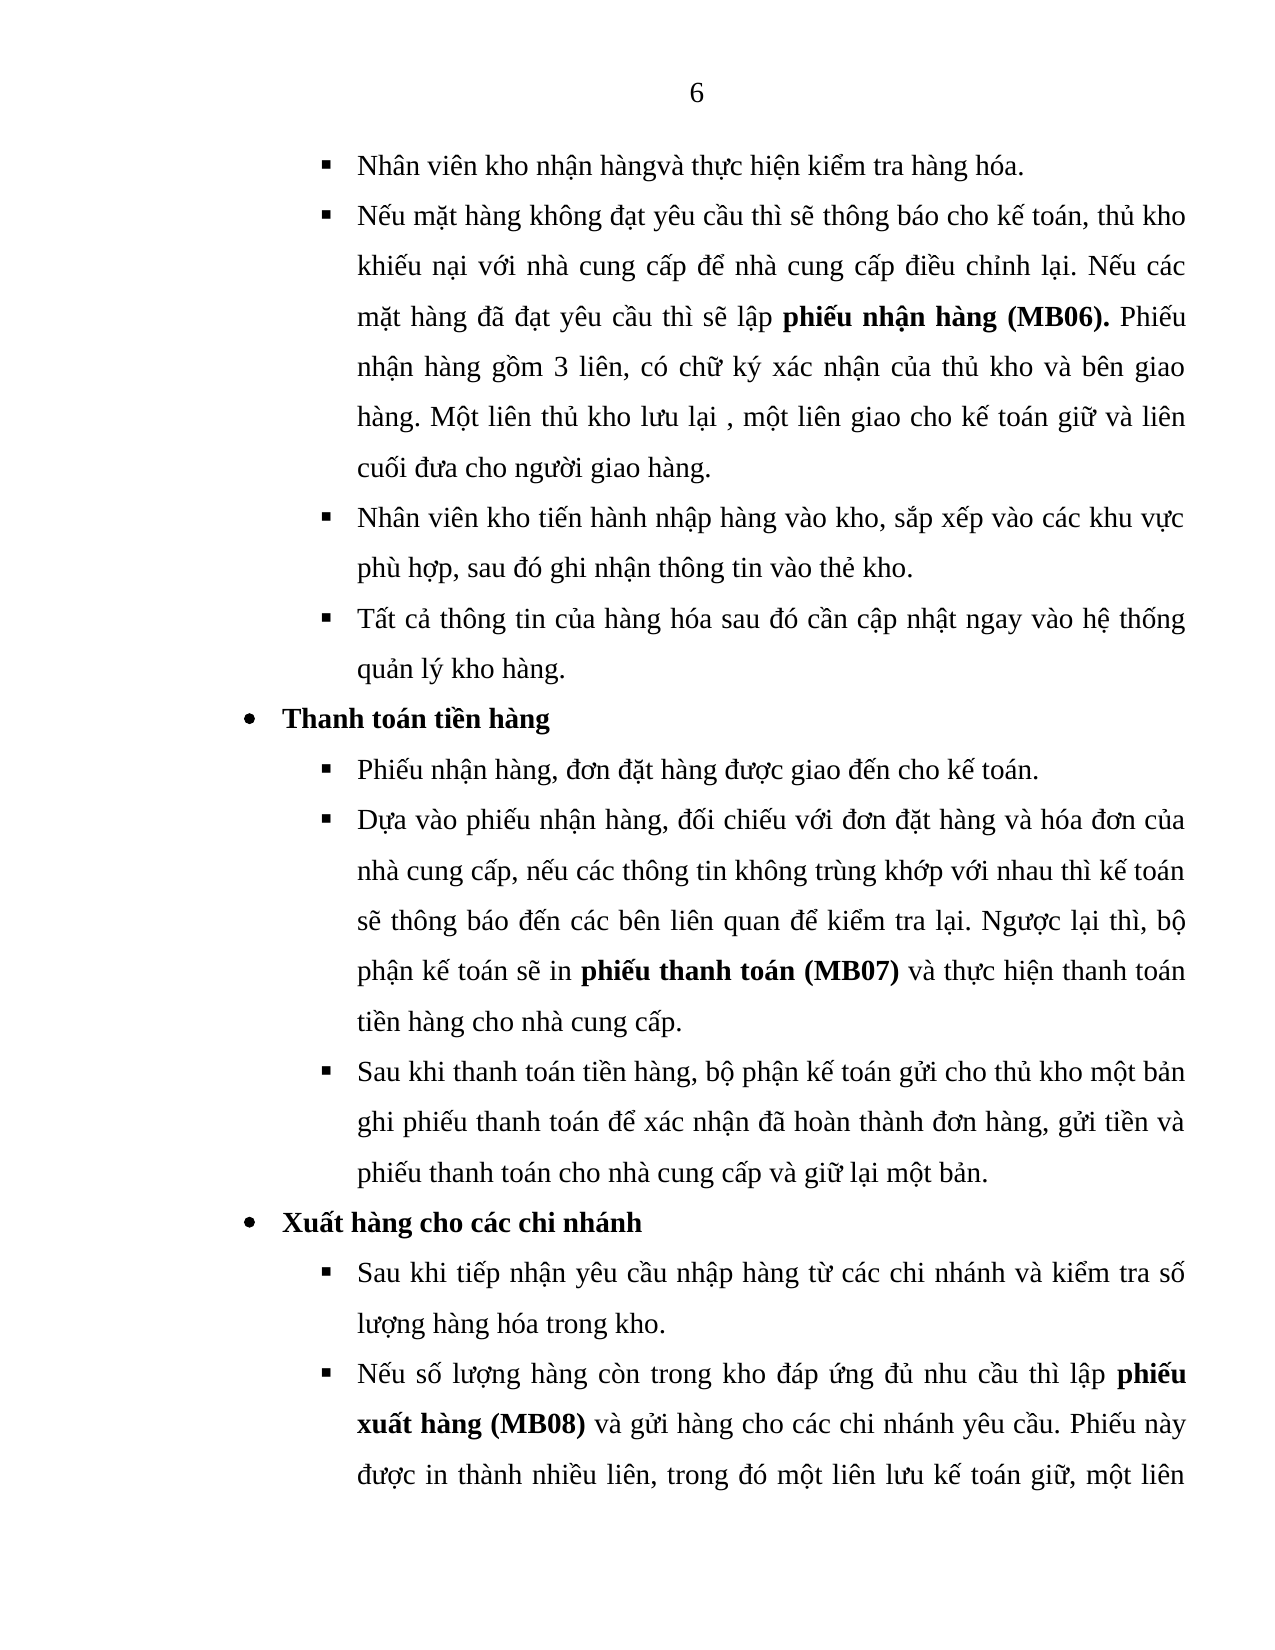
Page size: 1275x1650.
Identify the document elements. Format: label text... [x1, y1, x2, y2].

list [319, 1356, 1186, 1491]
list Thanh toán tiền hàng [244, 702, 1186, 735]
list Sau khi tiếp nhận yêu cầu nhập hàng từ các chi nhánh và kiểm tra số lượng hàng hóa trong kho. [319, 1256, 1186, 1339]
list Nếu mặt hàng không đạt yêu cầu thì sẽ thông báo cho kế toán, thủ kho khiếu nại với nhà cung cấp để nhà cung cấp điều chỉnh lại. Nếu các mặt hàng đã đạt yêu cầu thì sẽ lập phiếu nhận hàng (MB06). Phiếu nhận hàng gồm 3 liên, có chữ ký xác nhận của thủ kho và bên giao hàng. Một liên thủ kho lưu lại , một liên giao cho kế toán giữ và liên cuối đưa cho người giao hàng. [319, 198, 1186, 483]
list Tất cả thông tin của hàng hóa sau đó cần cập nhật ngay vào hệ thống quản lý kho hàng. [319, 601, 1186, 685]
list Dựa vào phiếu nhận hàng, đối chiếu với đơn đặt hàng và hóa đơn của nhà cung cấp, nếu các thông tin không trùng khớp với nhau thì kế toán sẽ thông báo đến các bên liên quan để kiểm tra lại. Ngược lại thì, bộ phận kế toán sẽ in phiếu thanh toán (MB07) và thực hiện thanh toán tiền hàng cho nhà cung cấp. [319, 802, 1186, 1037]
list Xuất hàng cho các chi nhánh [244, 1205, 1186, 1239]
list Phiếu nhận hàng, đơn đặt hàng được giao đến cho kế toán. [319, 752, 1186, 786]
list Sau khi thanh toán tiền hàng, bộ phận kế toán gửi cho thủ kho một bản ghi phiếu thanh toán để xác nhận đã hoàn thành đơn hàng, gửi tiền và phiếu thanh toán cho nhà cung cấp và giữ lại một bản. [319, 1054, 1186, 1188]
list Nhân viên kho nhận hàngvà thực hiện kiểm tra hàng hóa. [319, 148, 1186, 181]
list Nhân viên kho tiến hành nhập hàng vào kho, sắp xếp vào các khu vực phù hợp, sau đó ghi nhận thông tin vào thẻ kho. [319, 500, 1186, 584]
